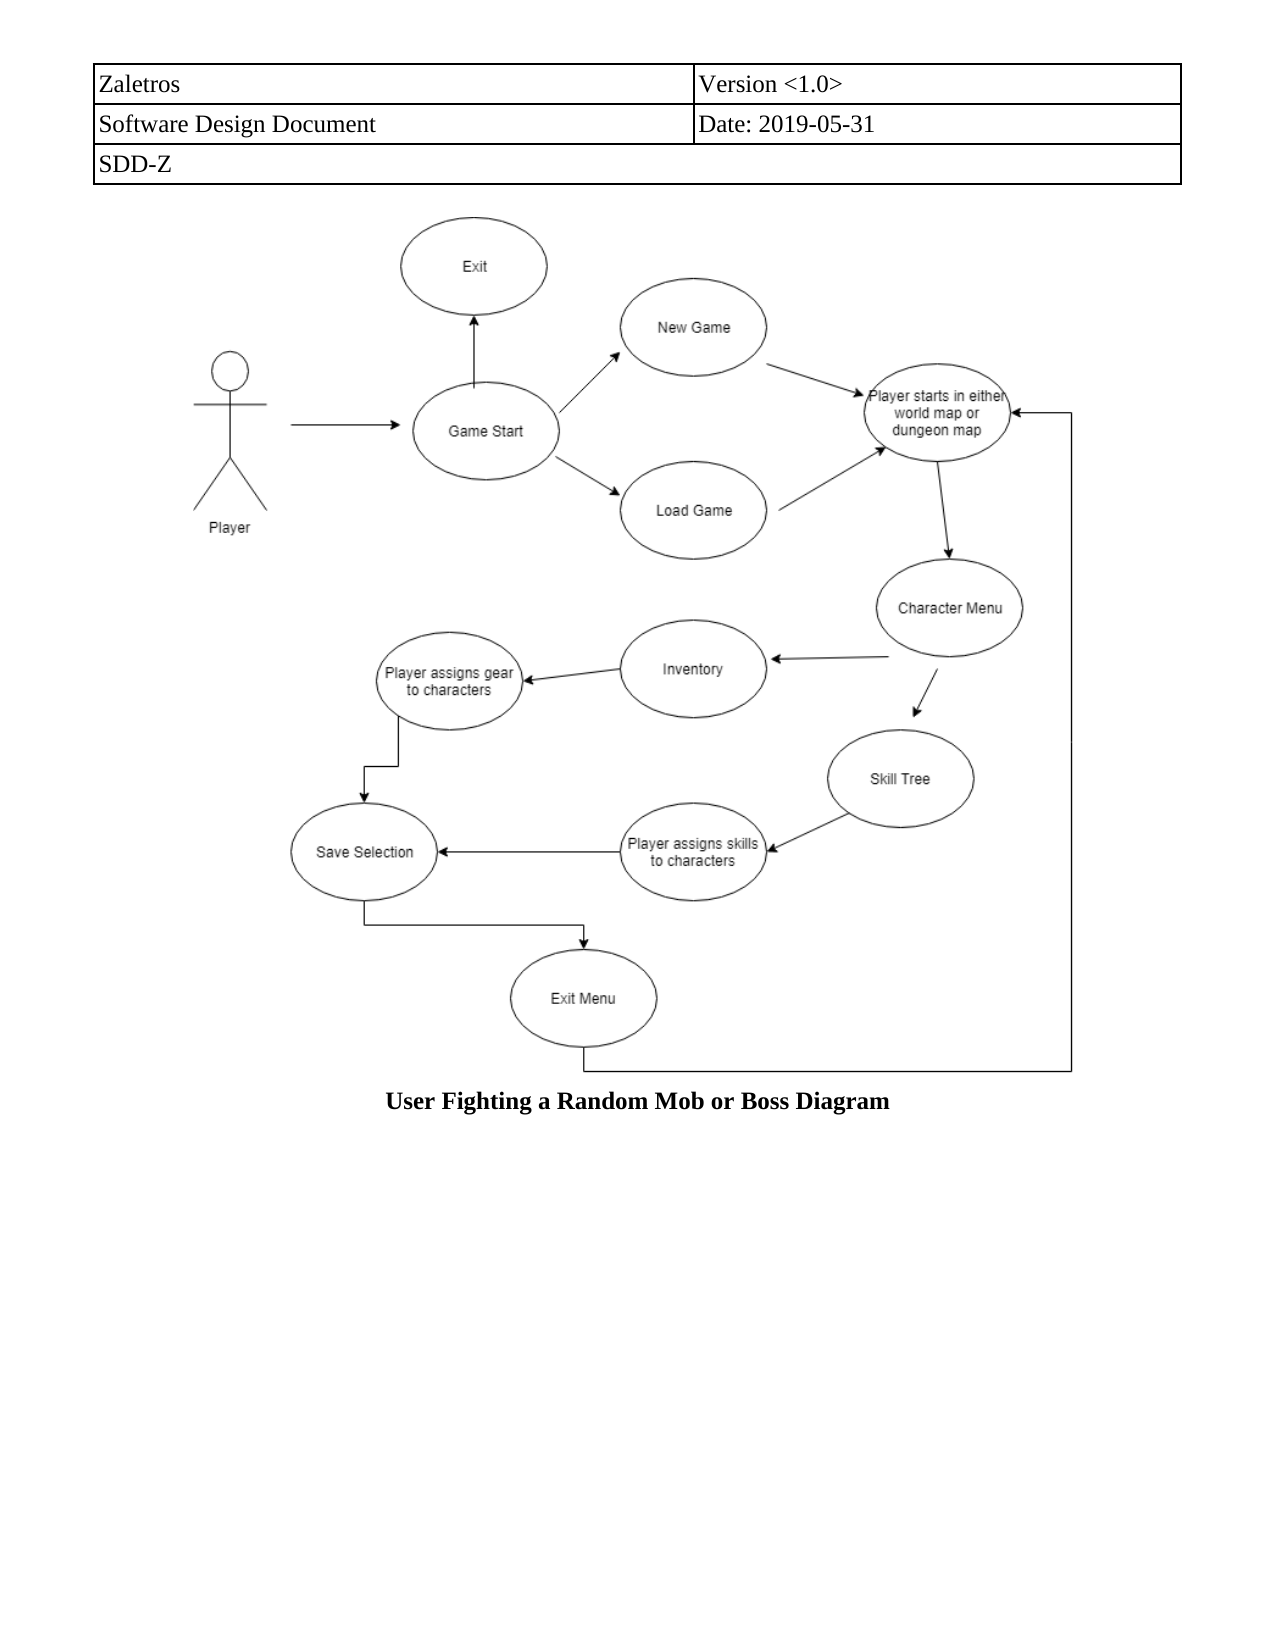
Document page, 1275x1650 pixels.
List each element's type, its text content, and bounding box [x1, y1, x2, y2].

text User Fighting a Random Mob or Boss Diagram [66, 1086, 1209, 1114]
picture [193, 217, 1082, 1082]
